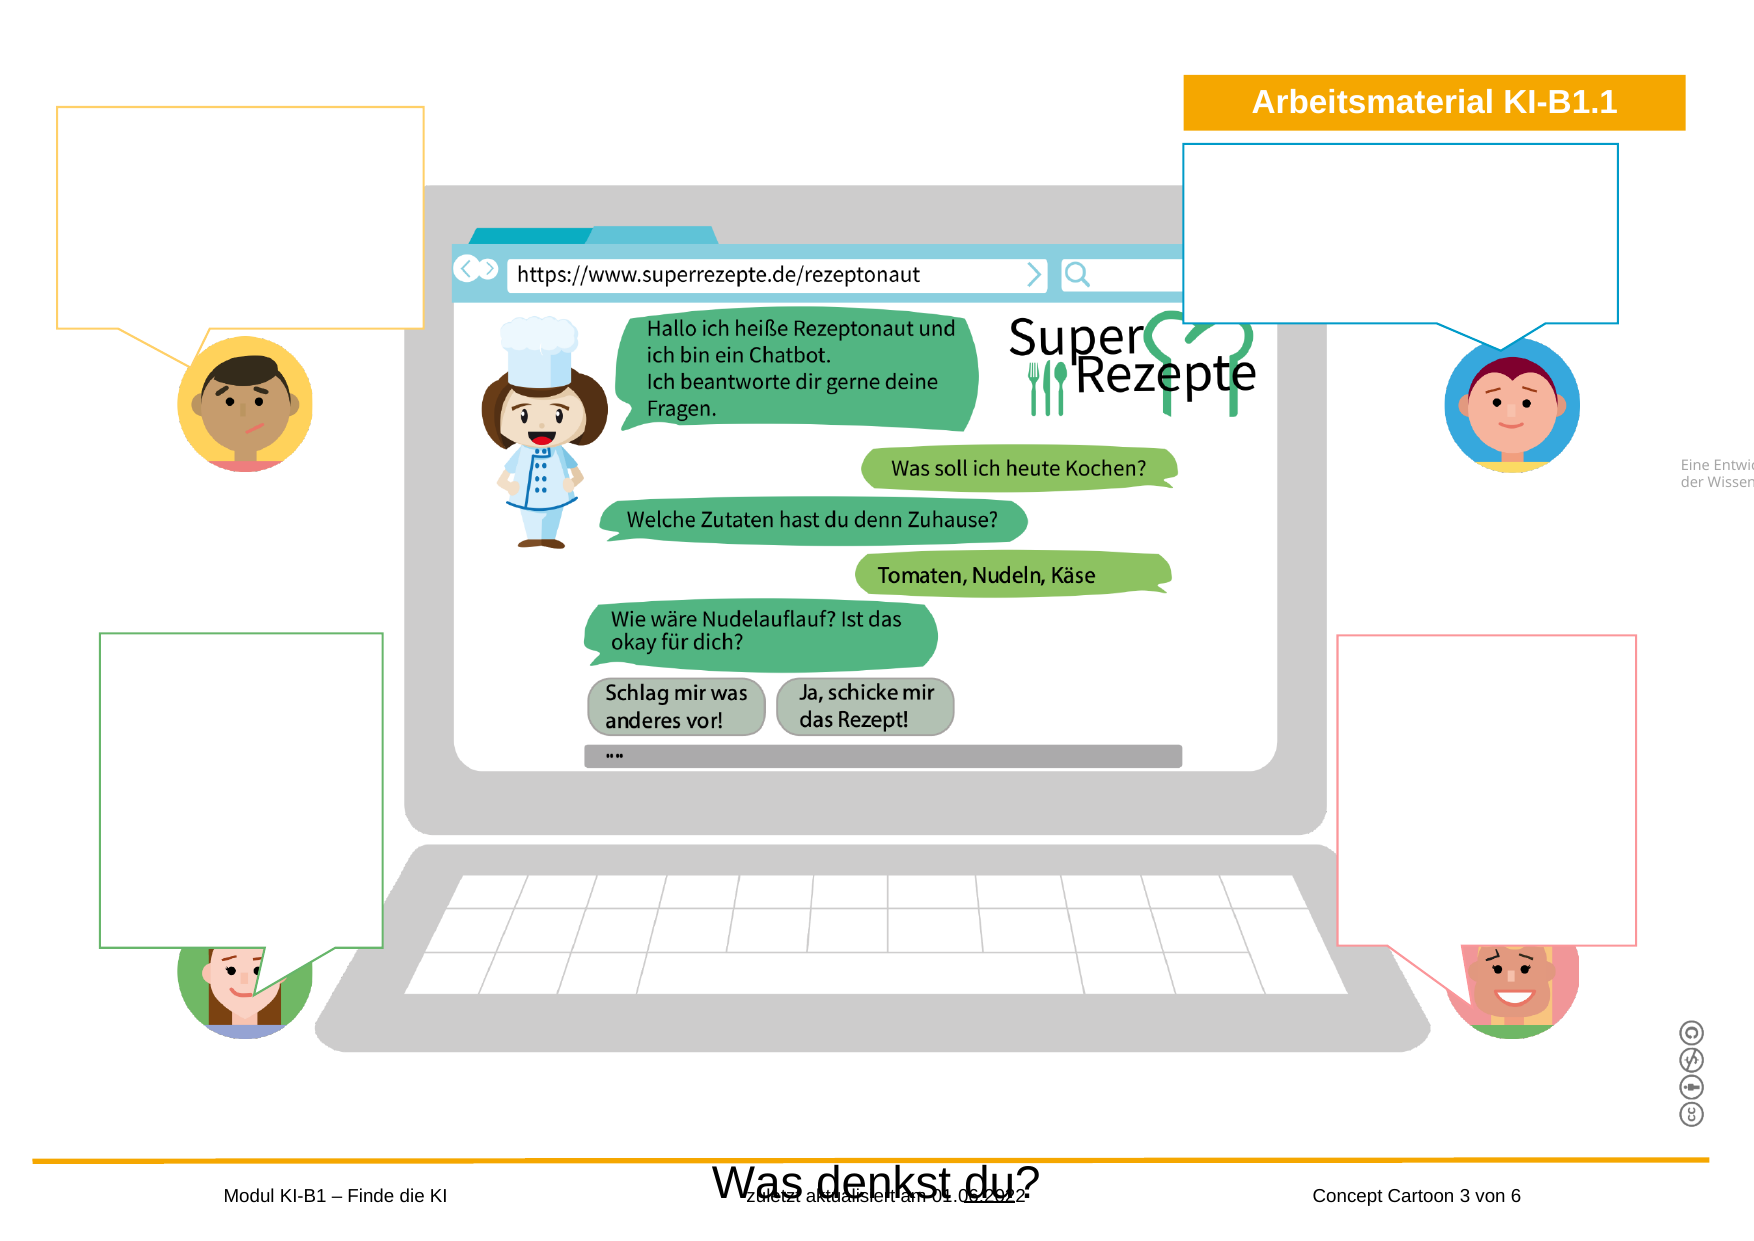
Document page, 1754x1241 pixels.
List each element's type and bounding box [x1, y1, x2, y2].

picture [177, 165, 1579, 1076]
picture [1444, 337, 1580, 473]
